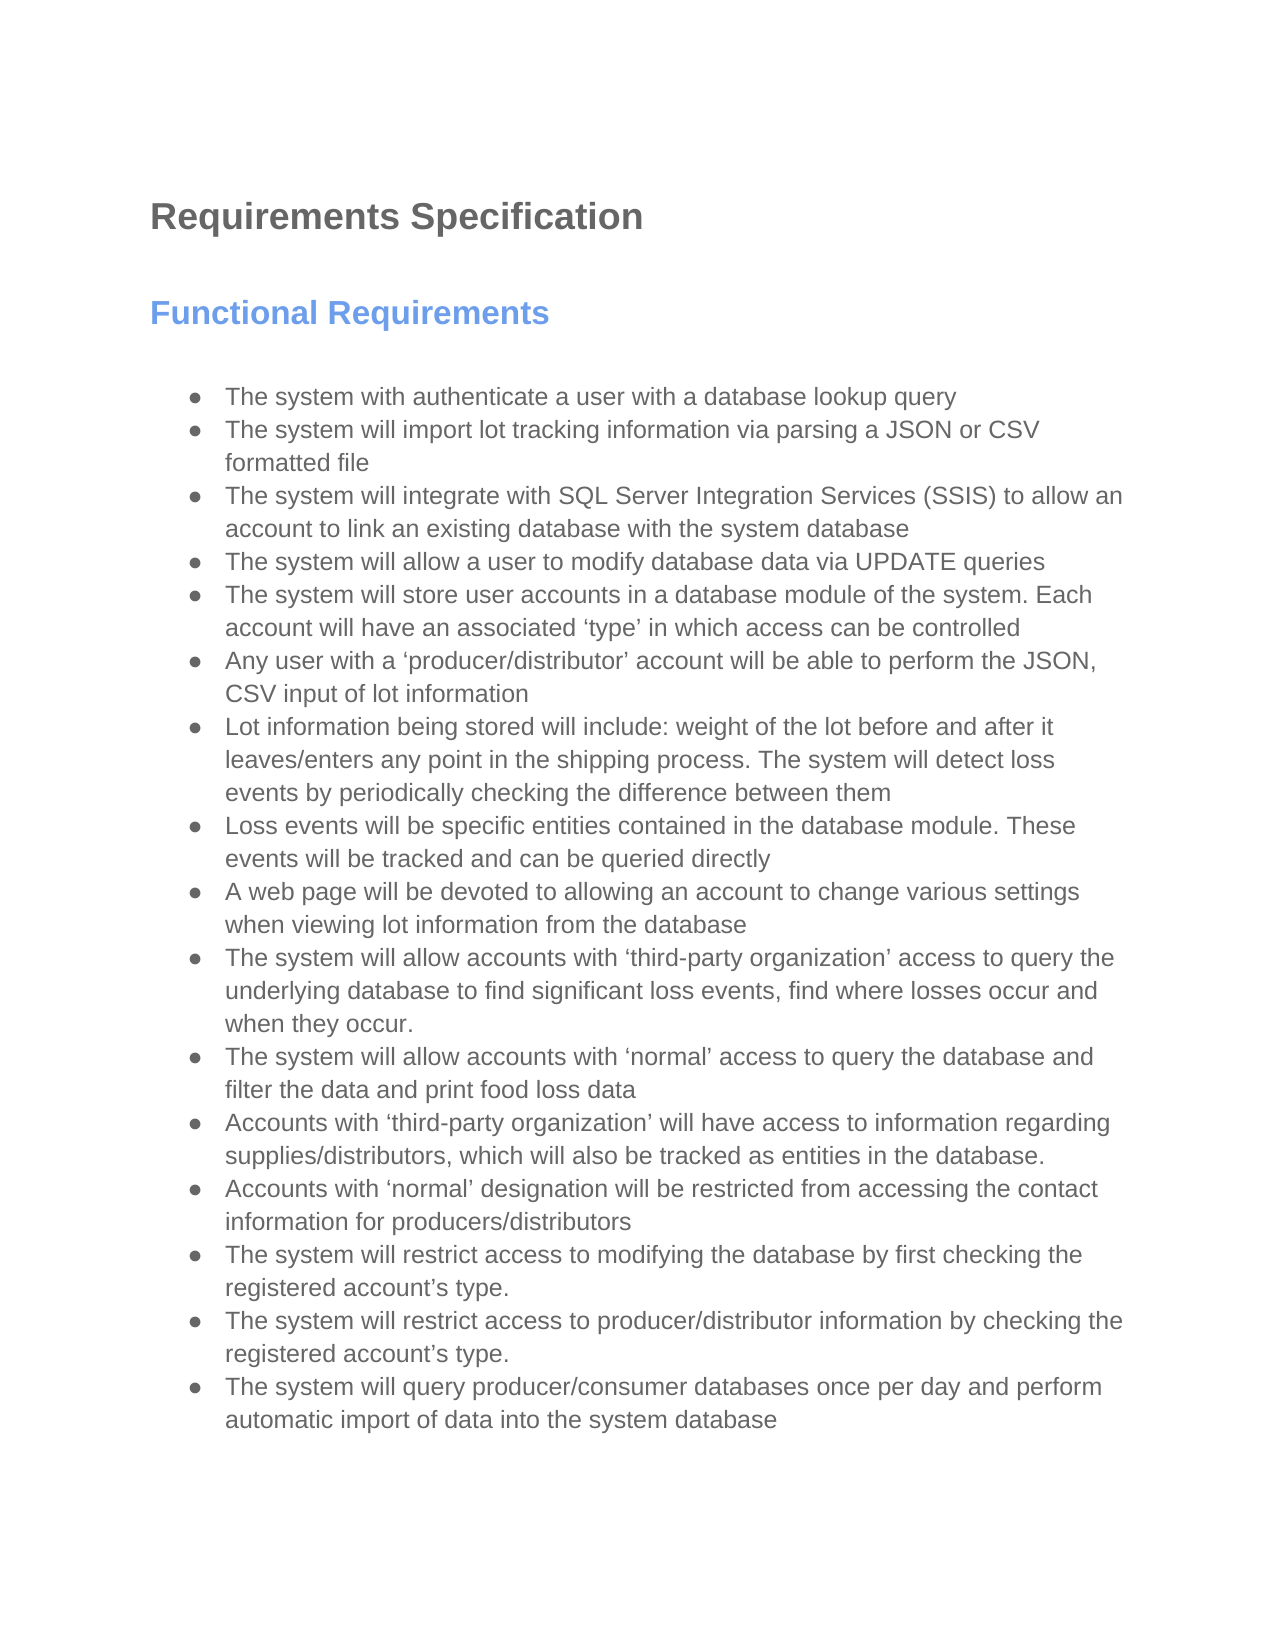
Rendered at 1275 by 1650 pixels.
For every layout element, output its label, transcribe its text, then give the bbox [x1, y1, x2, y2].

list The system with authenticate a user with a database lookup query [187, 382, 1125, 410]
list The system will restrict access to modifying the database by first checking the registered account’s type. [187, 1240, 1125, 1302]
list Accounts with ‘third-party organization’ will have access to information regarding supplies/distributors, which will also be tracked as entities in the database. [187, 1108, 1125, 1170]
list Any user with a ‘producer/distributor’ account will be able to perform the JSON, CSV input of lot information [187, 646, 1125, 708]
text Requirements Specification [150, 194, 1125, 237]
list Lot information being stored will include: weight of the lot before and after it leaves/enters any point in the shipping process. The system will detect loss events by periodically checking the difference between them [187, 712, 1125, 807]
list The system will query producer/consumer databases once per day and perform automatic import of data into the system database [187, 1372, 1125, 1434]
list The system will allow accounts with ‘normal’ access to query the database and filter the data and print food loss data [187, 1042, 1125, 1104]
list The system will allow accounts with ‘third-party organization’ access to query the underlying database to find significant loss events, find where losses occur and when they occur. [187, 943, 1125, 1038]
list The system will allow a user to modify database data via UPDATE queries [187, 547, 1125, 576]
list Loss events will be specific entities contained in the database module. These events will be tracked and can be queried directly [187, 811, 1125, 873]
list Accounts with ‘normal’ designation will be restricted from accessing the contact information for producers/distributors [187, 1174, 1125, 1236]
list The system will store user accounts in a database module of the system. Each account will have an associated ‘type’ in which access can be controlled [187, 580, 1125, 642]
list The system will import lot tracking information via parsing a JSON or CSV formatted file [187, 415, 1125, 476]
list A web page will be devoted to allowing an account to change various settings when viewing lot information from the database [187, 877, 1125, 939]
list The system will restrict access to producer/distributor information by checking the registered account’s type. [187, 1306, 1125, 1368]
text Functional Requirements [150, 293, 1125, 332]
list The system will integrate with SQL Server Integration Services (SSIS) to allow an account to link an existing database with the system database [187, 481, 1125, 542]
